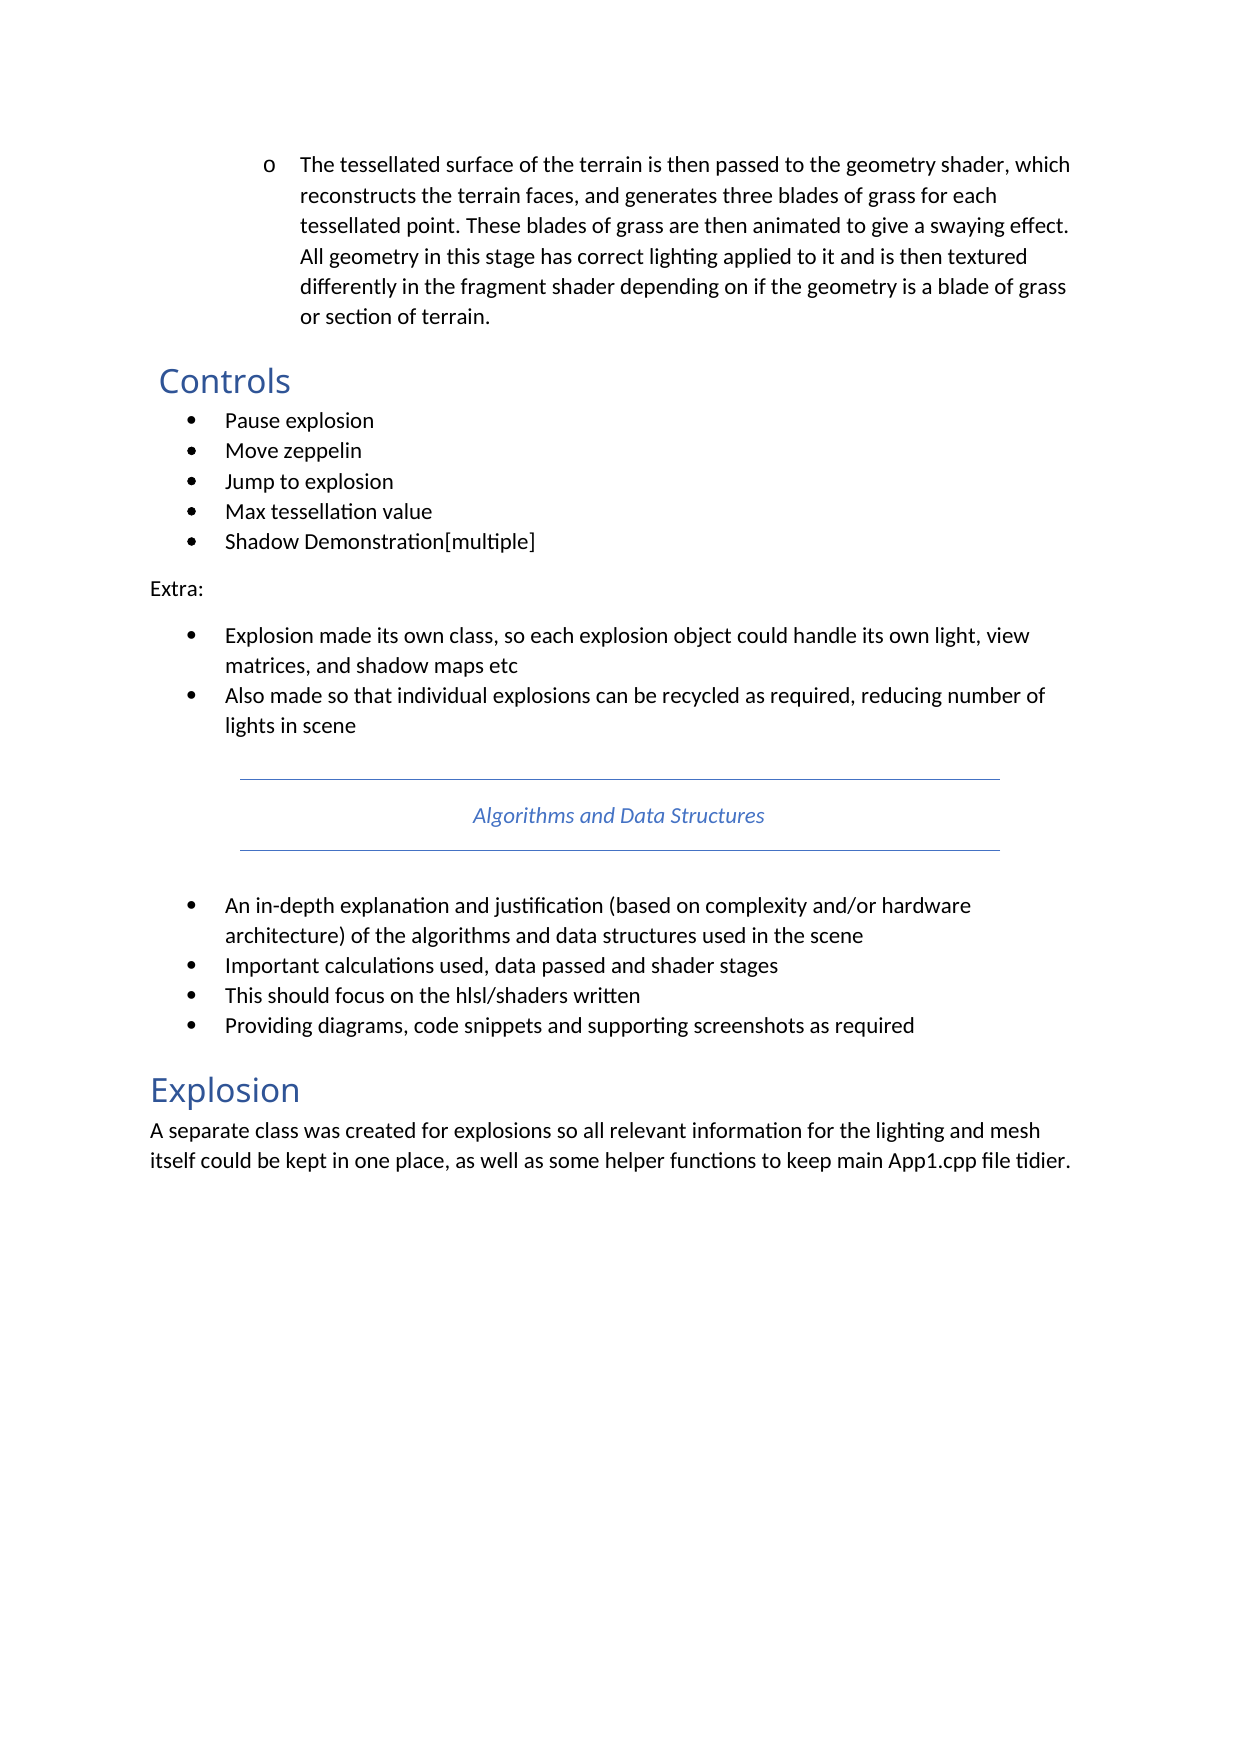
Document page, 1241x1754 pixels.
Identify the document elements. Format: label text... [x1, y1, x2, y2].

list The tessellated surface of the terrain is then passed to the geometry shader, which reconstructs the terrain faces, and generates three blades of grass for each tessellated point. These blades of grass are then animated to give a swaying effect. All geometry in this stage has correct lighting applied to it and is then textured differently in the fragment shader depending on if the geometry is a blade of grass or section of terrain. [262, 150, 1090, 330]
text Extra: [150, 574, 1090, 602]
list Pause explosion [187, 406, 1090, 434]
list Max tessellation value [187, 497, 1090, 525]
list Move zeppelin [187, 437, 1090, 464]
list Also made so that individual explosions can be recycled as required, reducing number of lights in scene [187, 681, 1090, 739]
text Algorithms and Data Structures [240, 780, 1000, 850]
list Providing diagrams, code snippets and supporting screenshots as required [187, 1012, 1090, 1039]
list Important calculations used, data passed and shader stages [187, 951, 1090, 979]
subtitle Explosion [150, 1067, 1090, 1112]
list Shadow Demonstration[multiple] [187, 527, 1090, 555]
text A separate class was created for explosions so all relevant information for the lighting and mesh itself could be kept in one place, as well as some helper functions to keep main App1.cpp file tidier. [150, 1116, 1090, 1174]
list This should focus on the hlsl/shaders written [187, 981, 1090, 1009]
list Explosion made its own class, so each explosion object could handle its own light, view matrices, and shadow maps etc [187, 621, 1090, 679]
list Jump to explosion [187, 467, 1090, 495]
subtitle Controls [150, 357, 1090, 403]
list An in-depth explanation and justification (based on complexity and/or hardware architecture) of the algorithms and data structures used in the scene [187, 891, 1090, 949]
